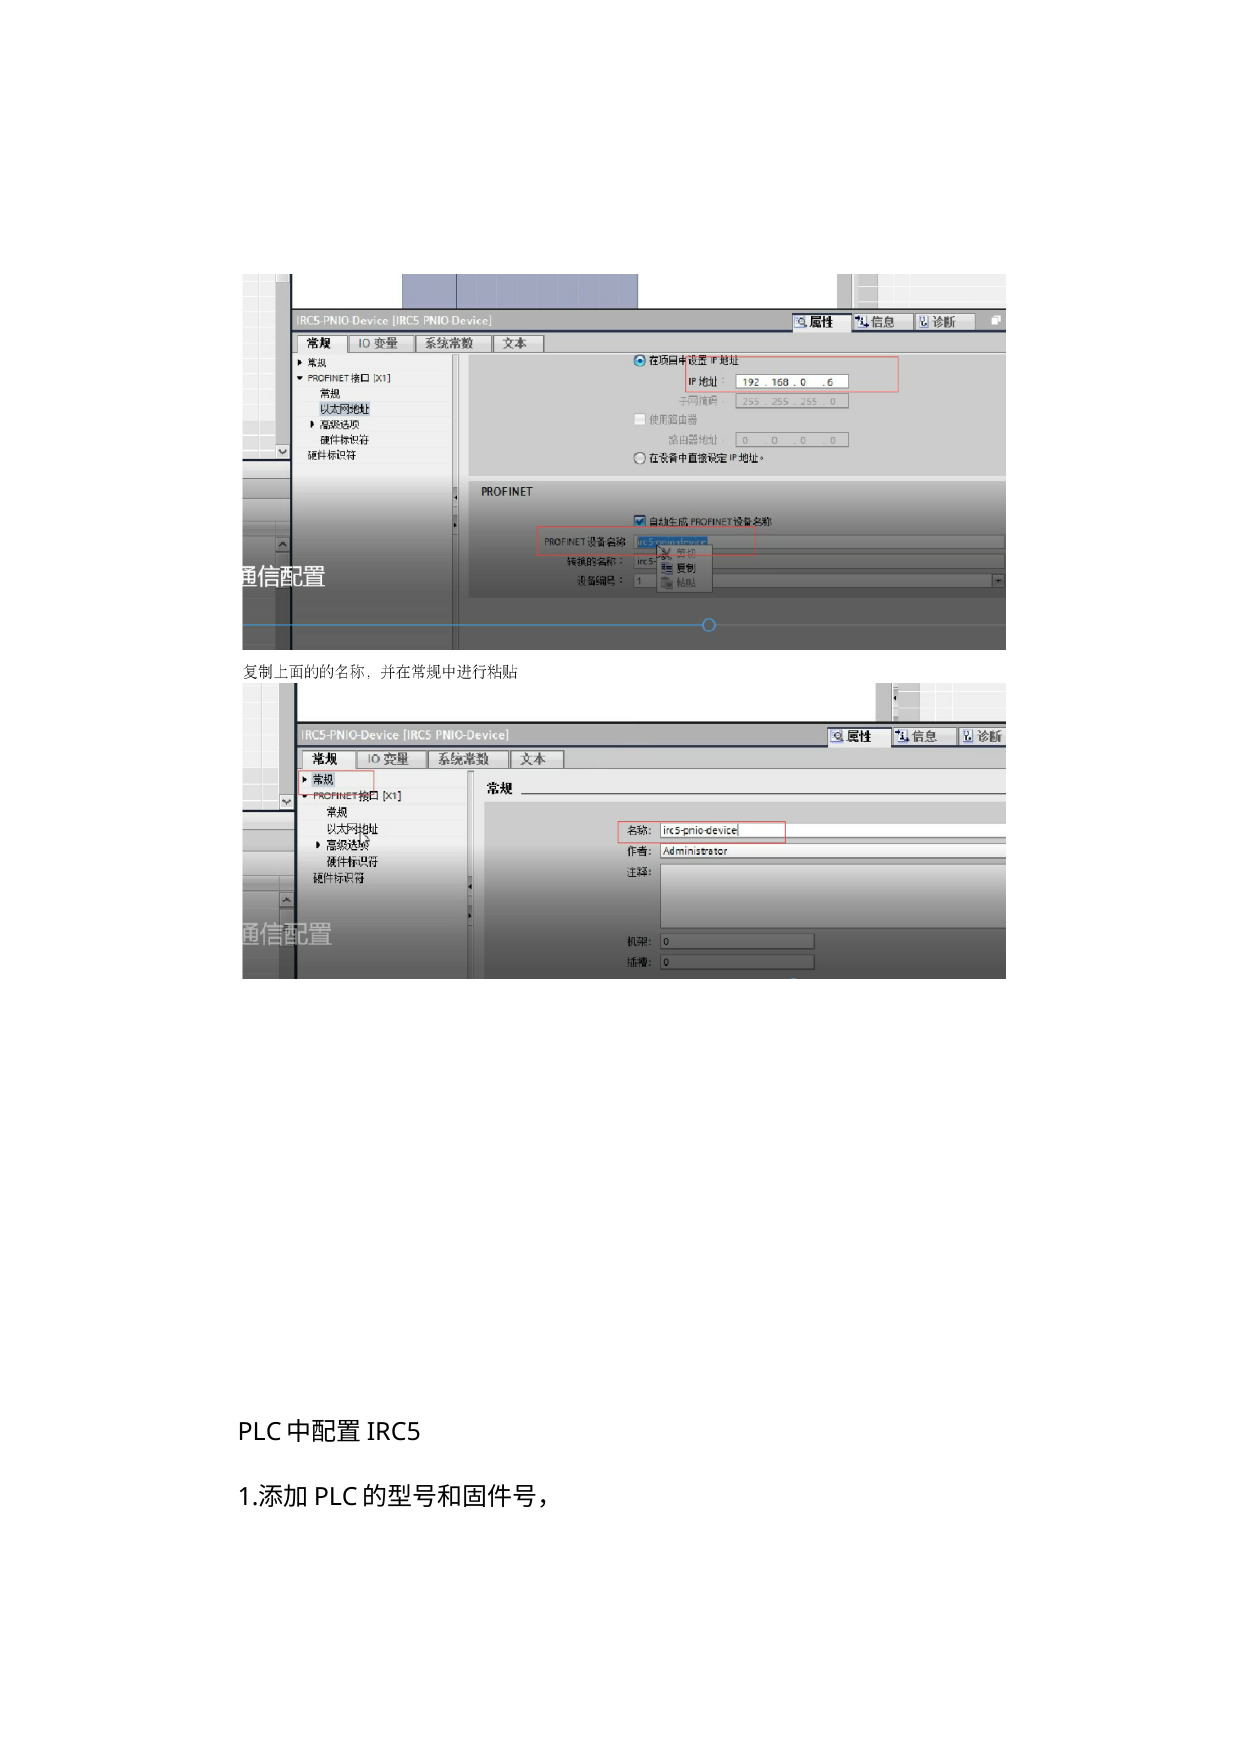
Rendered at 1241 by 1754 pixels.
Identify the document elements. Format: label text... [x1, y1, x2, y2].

text PLC中配置IRC5 [187, 1397, 1053, 1462]
picture [187, 162, 1053, 1386]
text 1.添加PLC的型号和固件号， [187, 1462, 1053, 1527]
